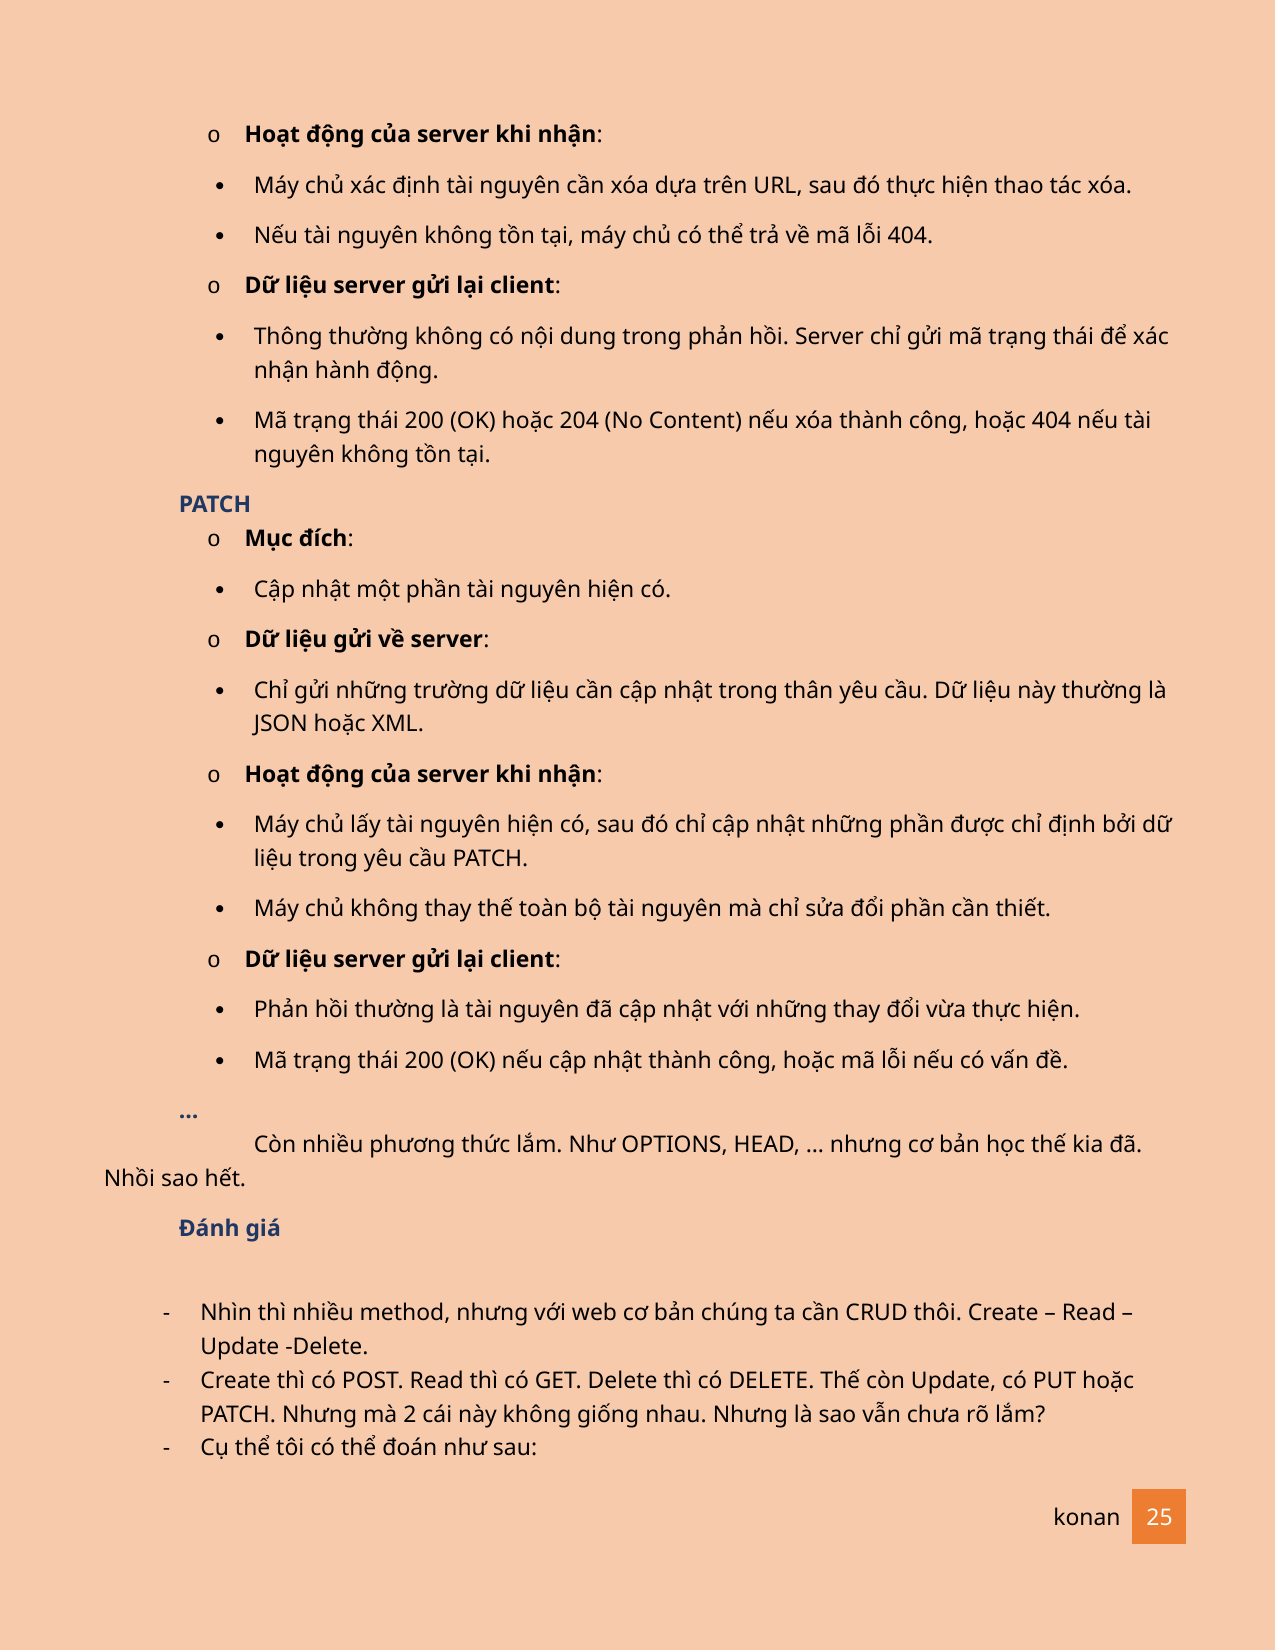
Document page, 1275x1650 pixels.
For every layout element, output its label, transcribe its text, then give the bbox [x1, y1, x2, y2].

list Máy chủ không thay thế toàn bộ tài nguyên mà chỉ sửa đổi phần cần thiết. [216, 892, 1186, 924]
subtitle … [103, 1094, 1186, 1125]
list Hoạt động của server khi nhận: [207, 118, 1186, 149]
list Dữ liệu server gửi lại client: [207, 943, 1186, 974]
text Còn nhiều phương thức lắm. Như OPTIONS, HEAD, … nhưng cơ bản học thế kia đã. Nhồi sao hết. [103, 1128, 1186, 1193]
list Máy chủ xác định tài nguyên cần xóa dựa trên URL, sau đó thực hiện thao tác xóa. [216, 169, 1186, 200]
list Hoạt động của server khi nhận: [207, 758, 1186, 789]
list Dữ liệu server gửi lại client: [207, 269, 1186, 301]
subtitle PATCH [103, 488, 1186, 519]
list Nếu tài nguyên không tồn tại, máy chủ có thể trả về mã lỗi 404. [216, 219, 1186, 250]
list Mã trạng thái 200 (OK) hoặc 204 (No Content) nếu xóa thành công, hoặc 404 nếu tài nguyên không tồn tại. [216, 404, 1186, 469]
list Create thì có POST. Read thì có GET. Delete thì có DELETE. Thế còn Update, có PUT hoặc PATCH. Nhưng mà 2 cái này không giống nhau. Nhưng là sao vẫn chưa rõ lắm? [163, 1364, 1186, 1429]
list Thông thường không có nội dung trong phản hồi. Server chỉ gửi mã trạng thái để xác nhận hành động. [216, 320, 1186, 385]
list Cập nhật một phần tài nguyên hiện có. [216, 573, 1186, 604]
subtitle Đánh giá [103, 1212, 1186, 1243]
list Dữ liệu gửi về server: [207, 623, 1186, 654]
list Chỉ gửi những trường dữ liệu cần cập nhật trong thân yêu cầu. Dữ liệu này thường là JSON hoặc XML. [216, 673, 1186, 738]
list Nhìn thì nhiều method, nhưng với web cơ bản chúng ta cần CRUD thôi. Create – Read – Update -Delete. [163, 1296, 1186, 1361]
list Mã trạng thái 200 (OK) nếu cập nhật thành công, hoặc mã lỗi nếu có vấn đề. [216, 1044, 1186, 1075]
list Mục đích: [207, 522, 1186, 553]
list Máy chủ lấy tài nguyên hiện có, sau đó chỉ cập nhật những phần được chỉ định bởi dữ liệu trong yêu cầu PATCH. [216, 808, 1186, 873]
list Phản hồi thường là tài nguyên đã cập nhật với những thay đổi vừa thực hiện. [216, 993, 1186, 1024]
list Cụ thể tôi có thể đoán như sau: [163, 1431, 1186, 1462]
